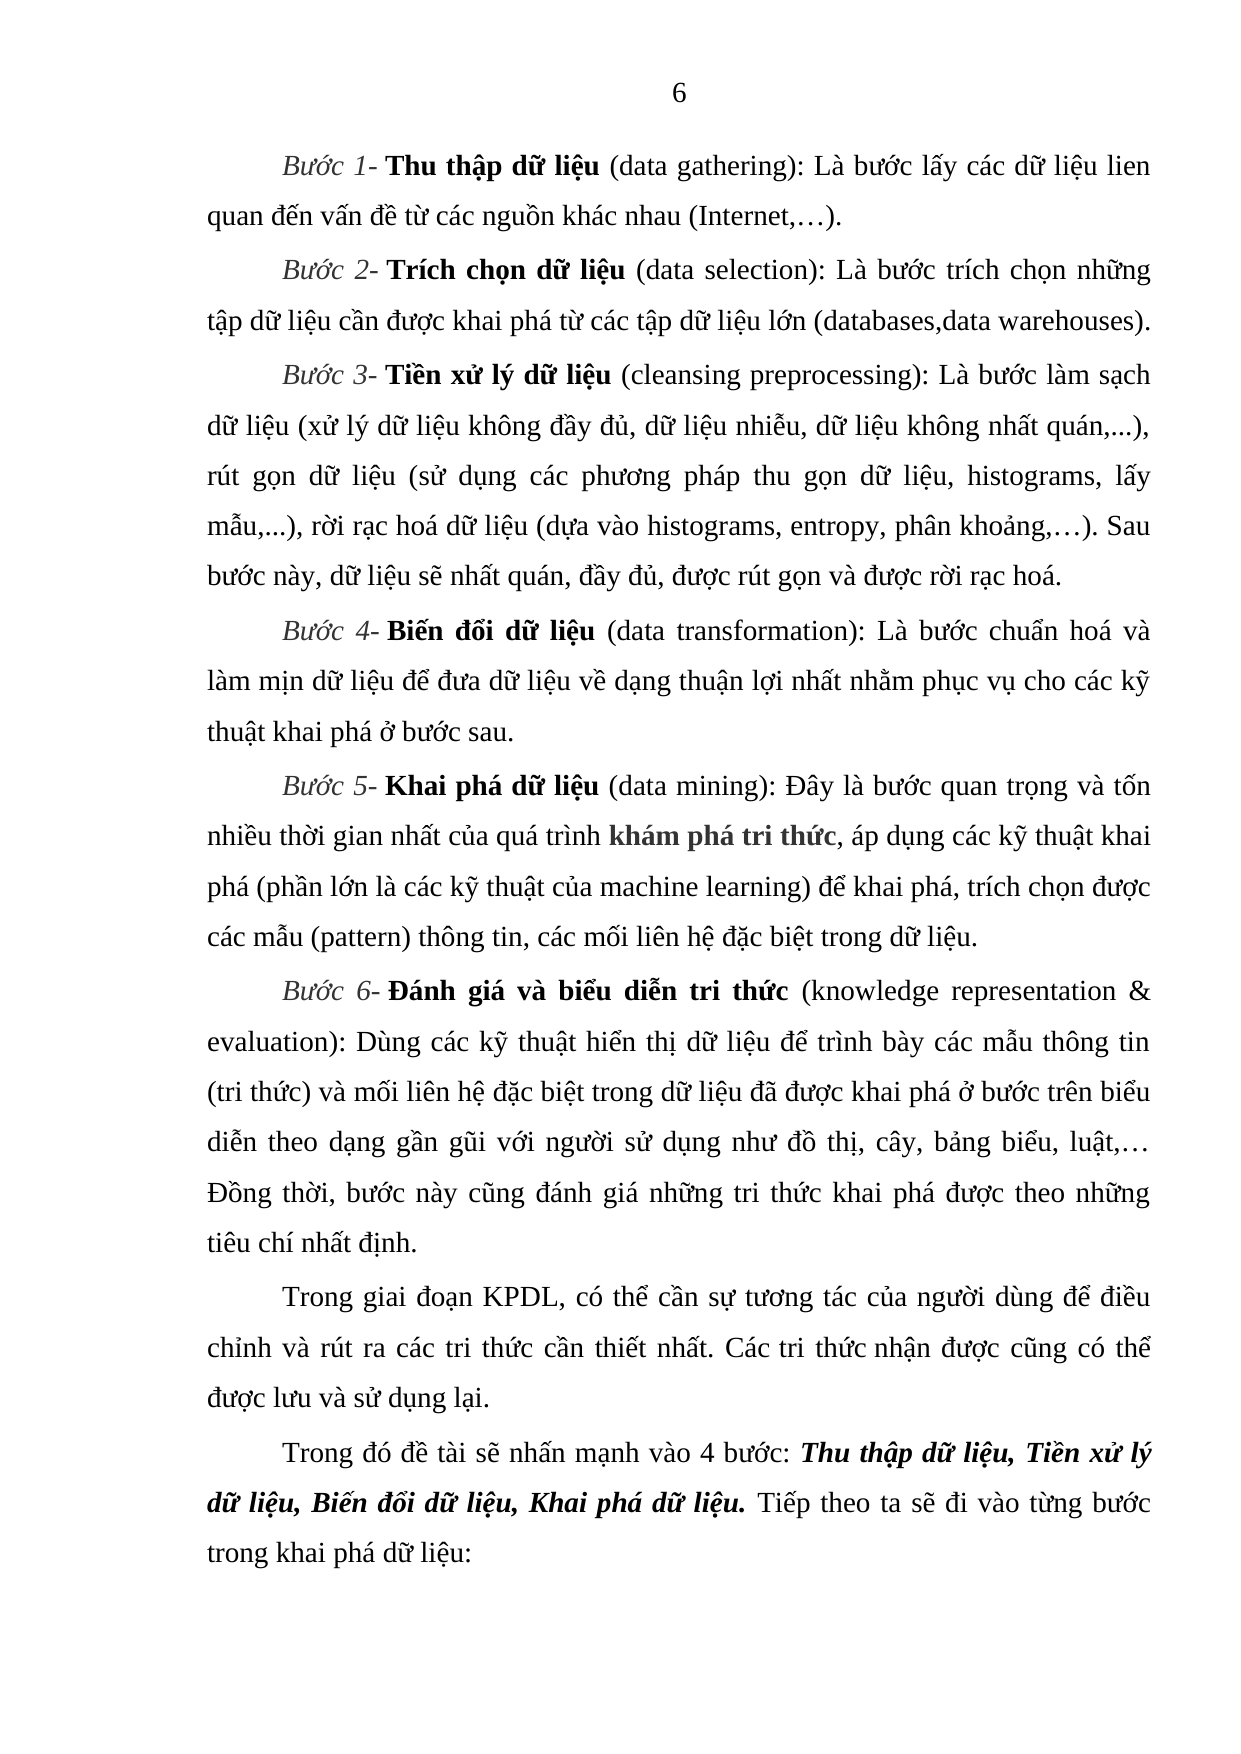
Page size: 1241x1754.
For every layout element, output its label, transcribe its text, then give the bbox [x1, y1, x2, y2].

text Trong giai đoạn KPDL, có thể cần sự tương tác của người dùng để điều chỉnh và rút ra các tri thức cần thiết nhất. Các tri thức nhận được cũng có thể được lưu và sử dụng lại. [207, 1279, 1152, 1414]
text Bước 3- Tiền xử lý dữ liệu (cleansing preprocessing): Là bước làm sạch dữ liệu (xử lý dữ liệu không đầy đủ, dữ liệu nhiễu, dữ liệu không nhất quán,...), rút gọn dữ liệu (sử dụng các phương pháp thu gọn dữ liệu, histograms, lấy mẫu,...), rời rạc hoá dữ liệu (dựa vào histograms, entropy, phân khoảng,…). Sau bước này, dữ liệu sẽ nhất quán, đầy đủ, được rút gọn và được rời rạc hoá. [207, 357, 1152, 592]
text Trong đó đề tài sẽ nhấn mạnh vào 4 bước: Thu thập dữ liệu, Tiền xử lý dữ liệu, Biến đổi dữ liệu, Khai phá dữ liệu. Tiếp theo ta sẽ đi vào từng bước trong khai phá dữ liệu: [207, 1435, 1152, 1569]
text Bước 2- Trích chọn dữ liệu (data selection): Là bước trích chọn những tập dữ liệu cần được khai phá từ các tập dữ liệu lớn (databases,data warehouses). [207, 252, 1152, 336]
text Bước 4- Biến đổi dữ liệu (data transformation): Là bước chuẩn hoá và làm mịn dữ liệu để đưa dữ liệu về dạng thuận lợi nhất nhằm phục vụ cho các kỹ thuật khai phá ở bước sau. [207, 613, 1152, 747]
text Bước 1- Thu thập dữ liệu (data gathering): Là bước lấy các dữ liệu lien quan đến vấn đề từ các nguồn khác nhau (Internet,…). [207, 148, 1152, 232]
text Bước 5- Khai phá dữ liệu (data mining): Đây là bước quan trọng và tốn nhiều thời gian nhất của quá trình khám phá tri thức, áp dụng các kỹ thuật khai phá (phần lớn là các kỹ thuật của machine learning) để khai phá, trích chọn được các mẫu (pattern) thông tin, các mối liên hệ đặc biệt trong dữ liệu. [207, 768, 1152, 953]
text Bước 6- Đánh giá và biểu diễn tri thức (knowledge representation & evaluation): Dùng các kỹ thuật hiển thị dữ liệu để trình bày các mẫu thông tin (tri thức) và mối liên hệ đặc biệt trong dữ liệu đã được khai phá ở bước trên biểu diễn theo dạng gần gũi với người sử dụng như đồ thị, cây, bảng biểu, luật,… Đồng thời, bước này cũng đánh giá những tri thức khai phá được theo những tiêu chí nhất định. [207, 973, 1152, 1259]
